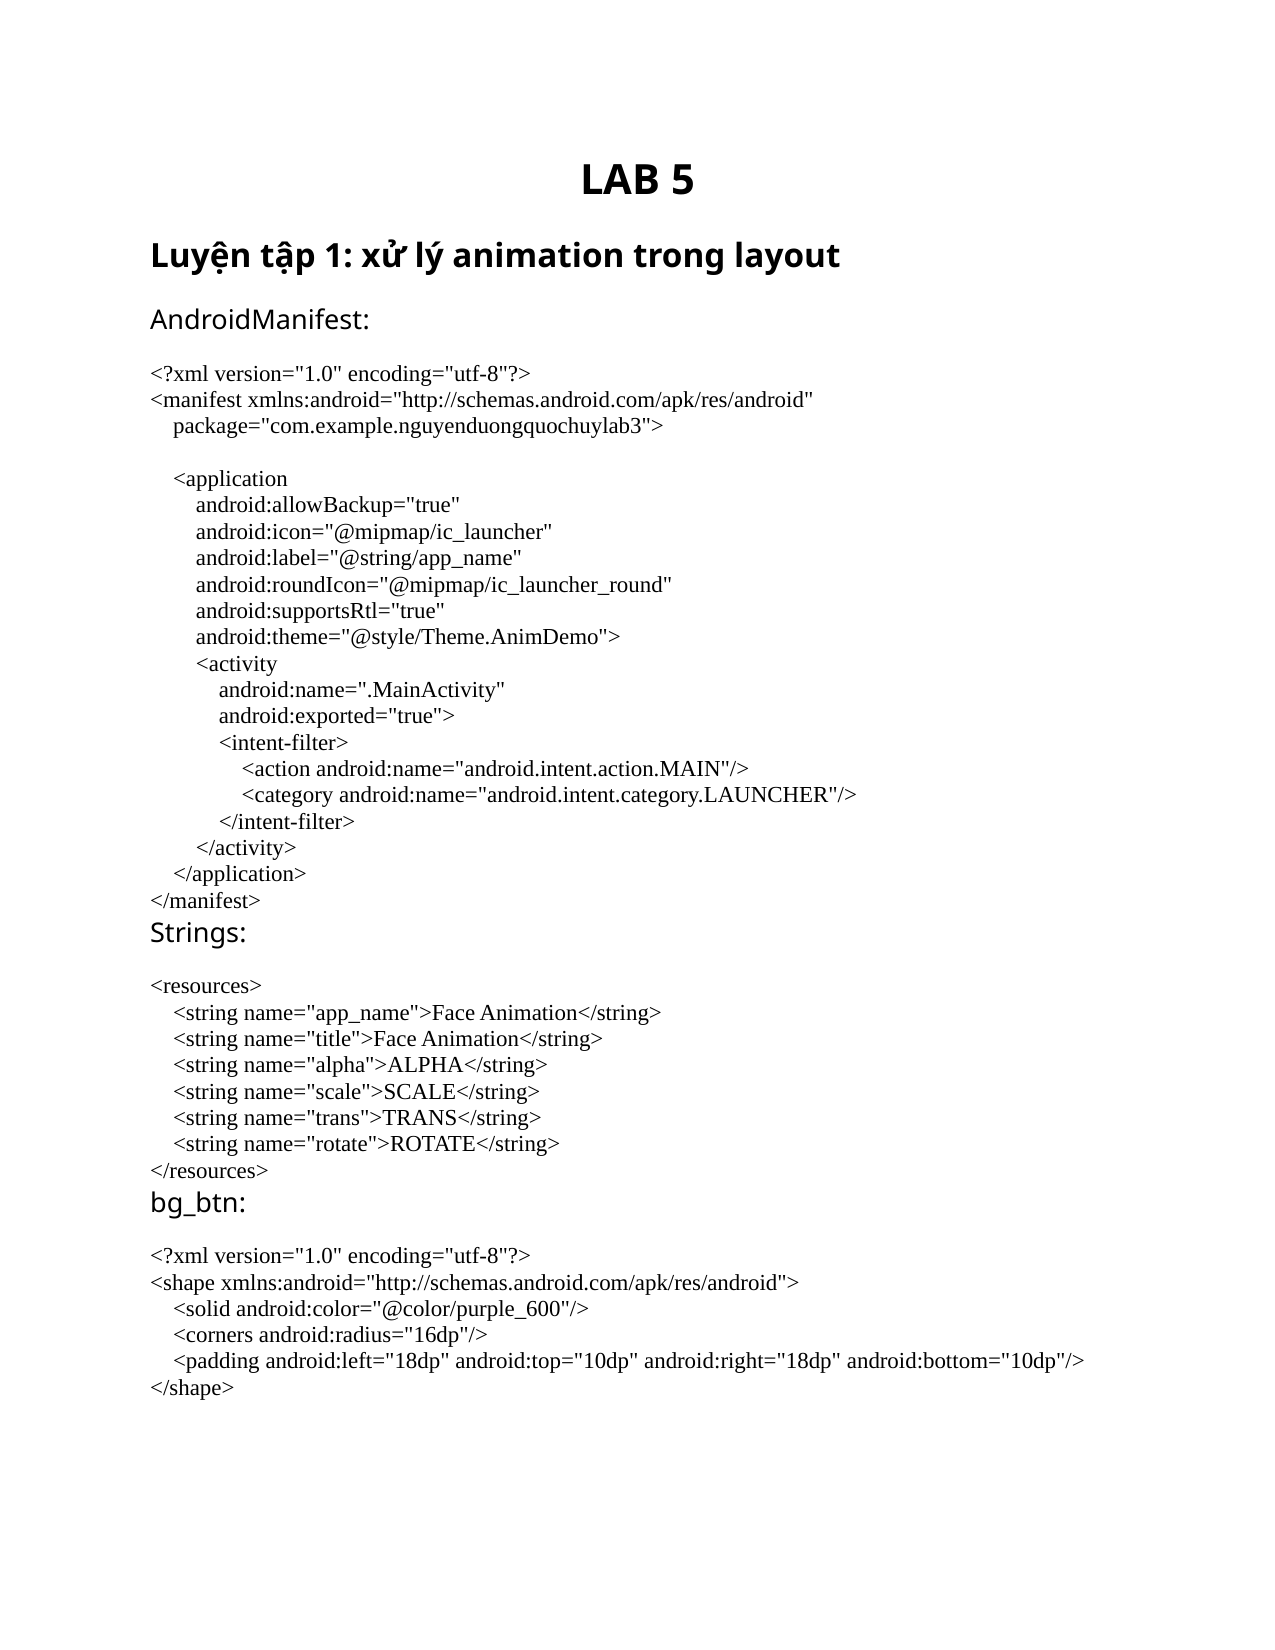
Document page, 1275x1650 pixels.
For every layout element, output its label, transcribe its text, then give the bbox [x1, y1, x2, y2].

text AndroidManifest: [150, 301, 1125, 338]
text bg_btn: [150, 1183, 1125, 1220]
text LAB 5 [150, 150, 1125, 207]
text Luyện tập 1: xử lý animation trong layout [150, 232, 1125, 277]
text <resources> <string name="app_name">Face Animation</string> <string name="title">Face Animation</string> <string name="alpha">ALPHA</string> <string name="scale">SCALE</string> <string name="trans">TRANS</string> <string name="rotate">ROTATE</string> </resources> [150, 972, 1125, 1183]
text Strings: [150, 913, 1125, 950]
text <?xml version="1.0" encoding="utf-8"?> <shape xmlns:android="http://schemas.android.com/apk/res/android"> <solid android:color="@color/purple_600"/> <corners android:radius="16dp"/> <padding android:left="18dp" android:top="10dp" android:right="18dp" android:bottom="10dp"/> </shape> [150, 1242, 1125, 1400]
text <?xml version="1.0" encoding="utf-8"?> <manifest xmlns:android="http://schemas.android.com/apk/res/android" package="com.example.nguyenduongquochuylab3"> <application android:allowBackup="true" android:icon="@mipmap/ic_launcher" android:label="@string/app_name" android:roundIcon="@mipmap/ic_launcher_round" android:supportsRtl="true" android:theme="@style/Theme.AnimDemo"> <activity android:name=".MainActivity" android:exported="true"> <intent-filter> <action android:name="android.intent.action.MAIN"/> <category android:name="android.intent.category.LAUNCHER"/> </intent-filter> </activity> </application> </manifest> [150, 360, 1125, 913]
